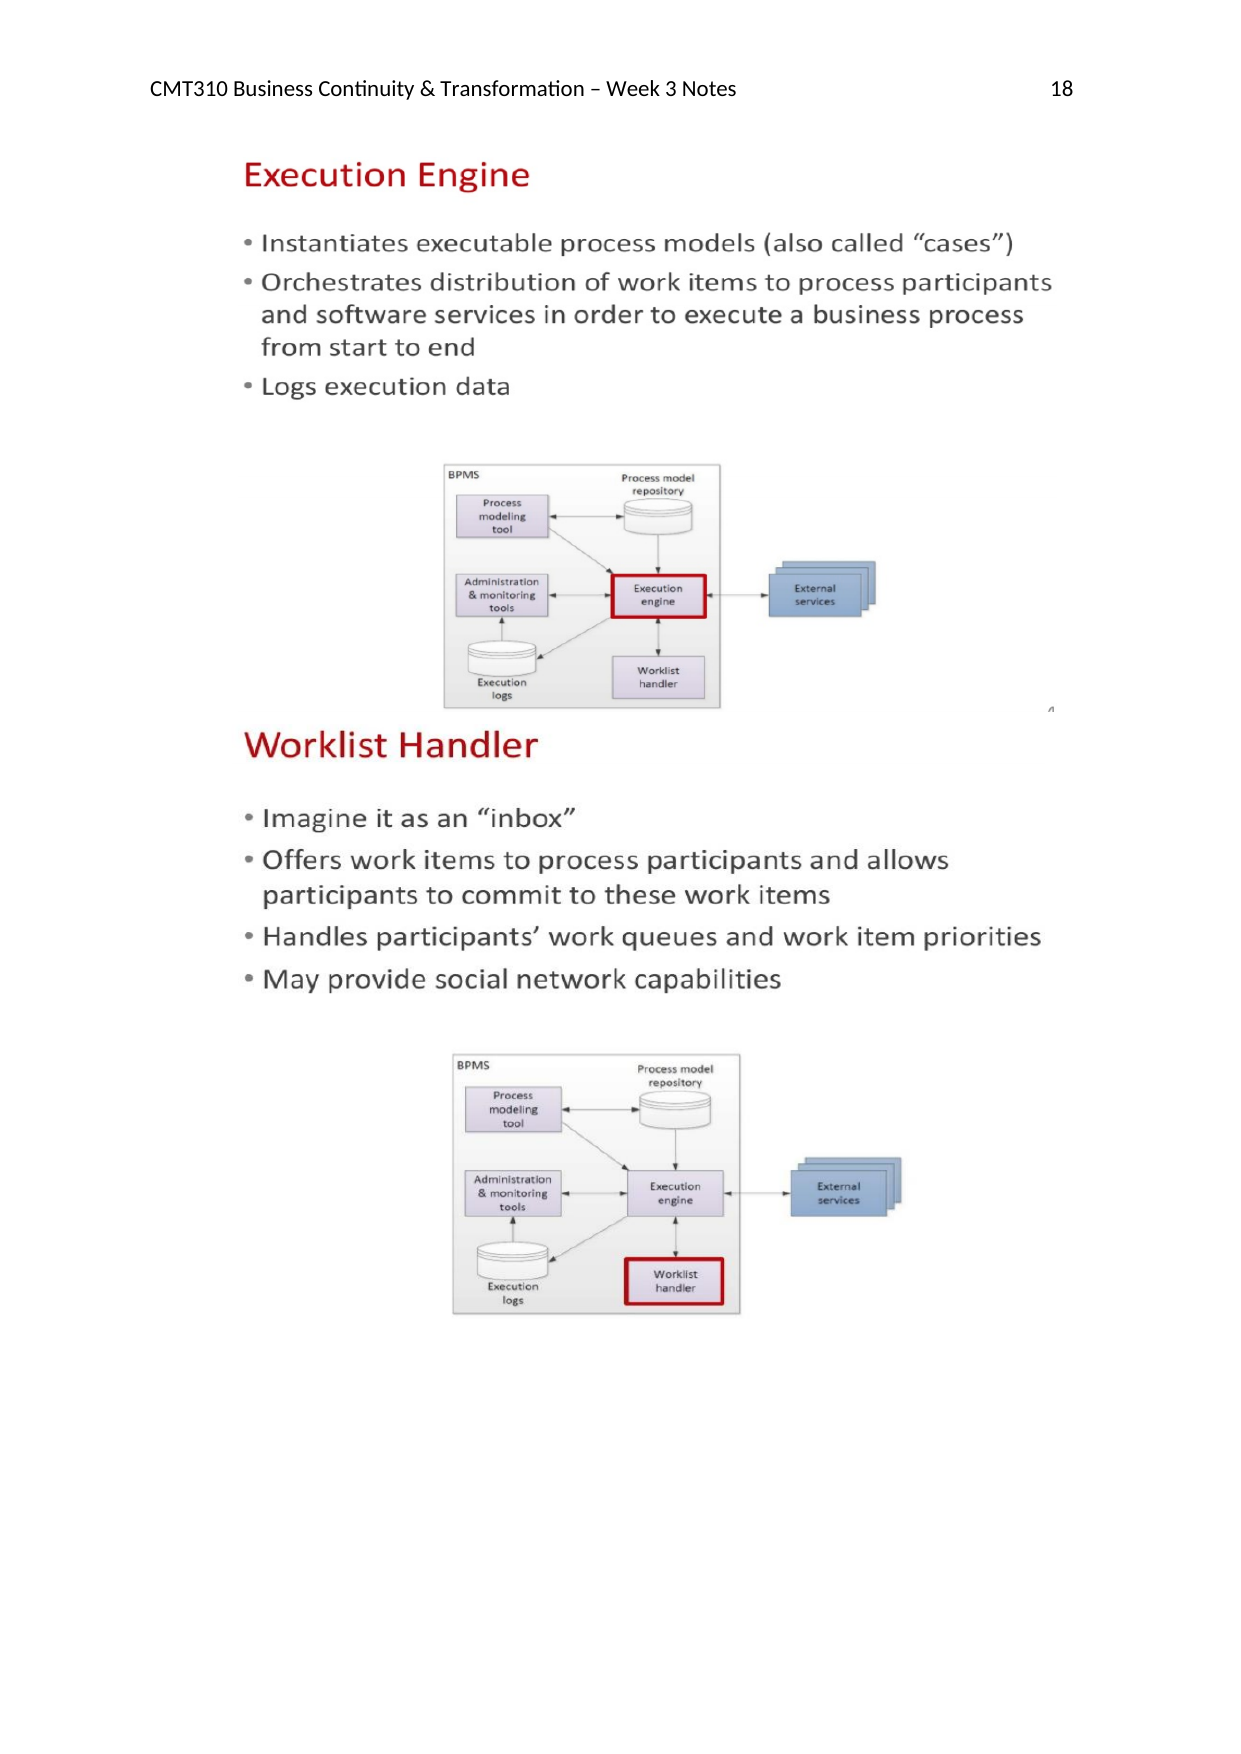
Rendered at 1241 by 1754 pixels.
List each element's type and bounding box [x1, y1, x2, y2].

picture [231, 724, 1084, 1326]
picture [237, 157, 1078, 722]
